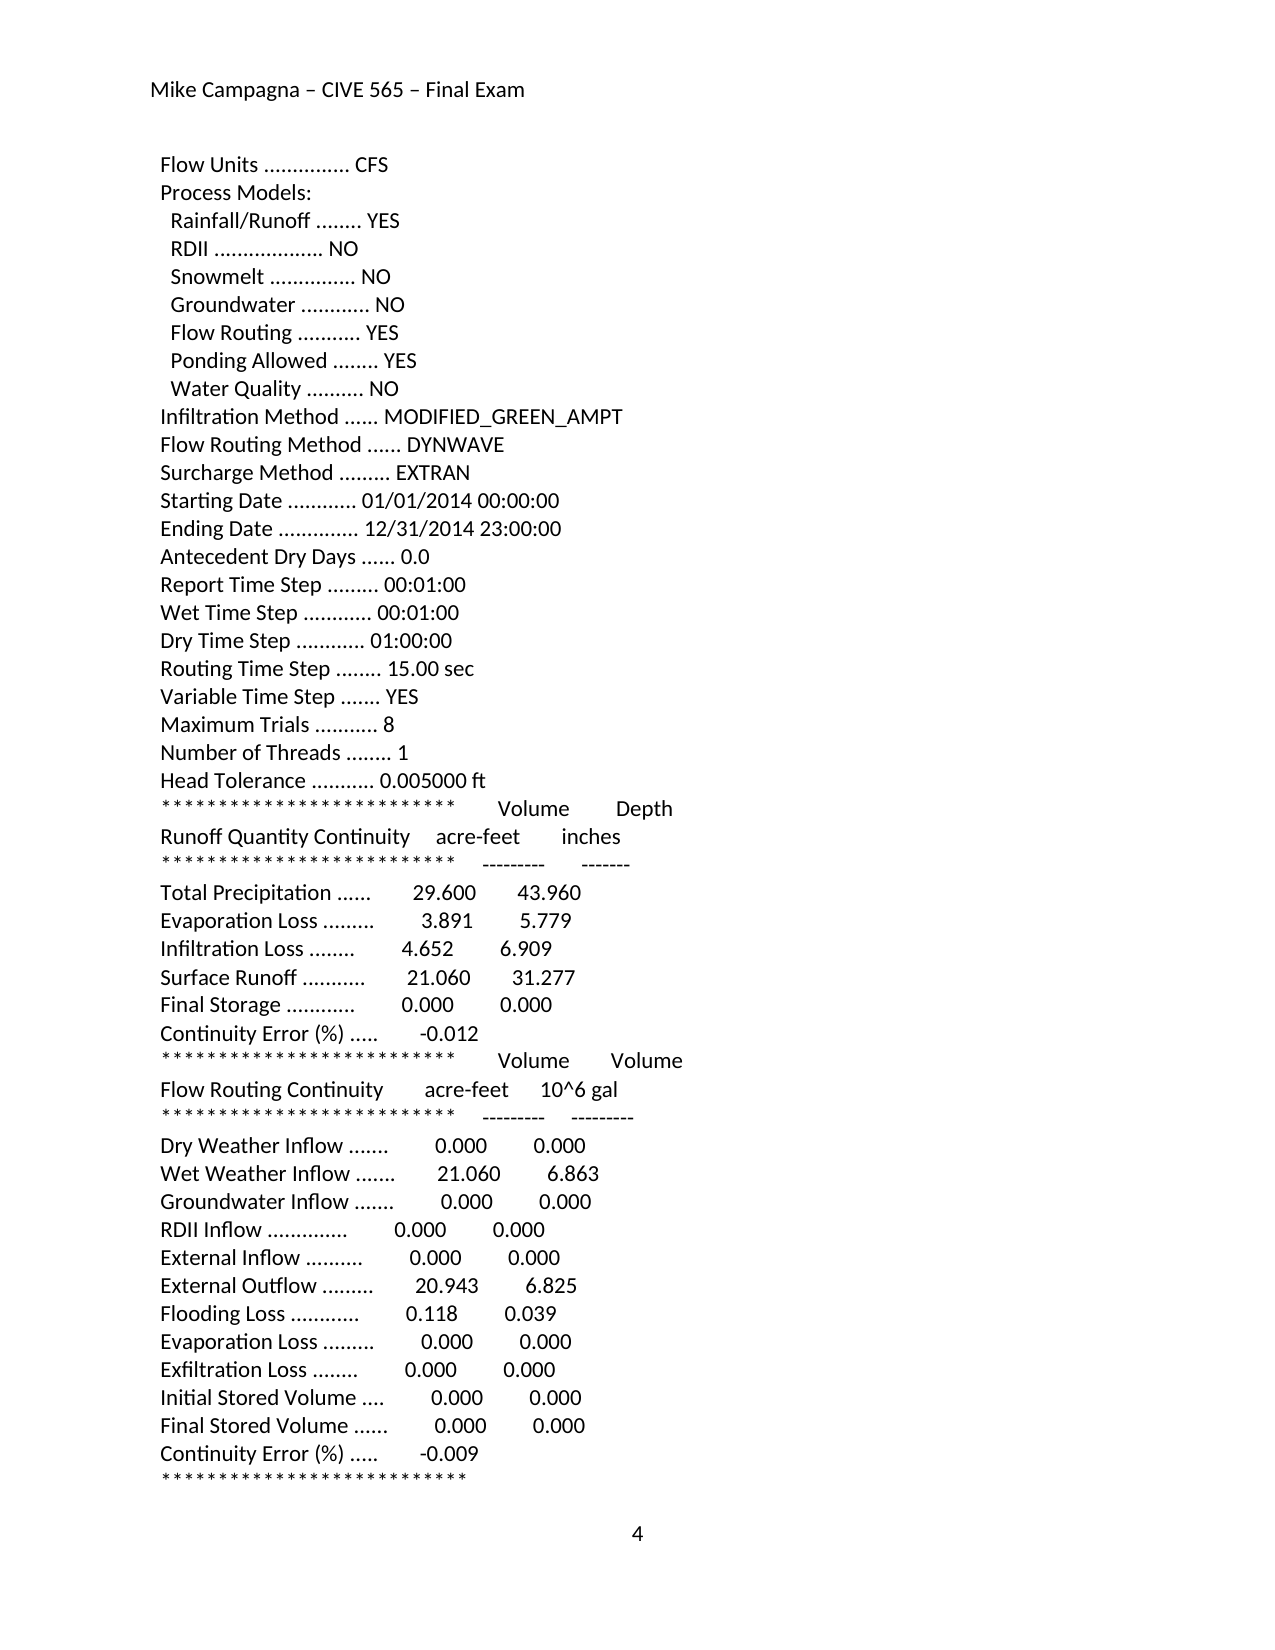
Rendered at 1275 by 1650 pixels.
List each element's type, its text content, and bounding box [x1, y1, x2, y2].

text External Outflow ......... 20.943 6.825 [150, 1271, 1125, 1299]
text Head Tolerance ........... 0.005000 ft [150, 766, 1125, 794]
text Ponding Allowed ........ YES [150, 346, 1125, 374]
text Runoff Quantity Continuity acre-feet inches [150, 822, 1125, 851]
text Groundwater Inflow ....... 0.000 0.000 [150, 1187, 1125, 1215]
text ************************** --------- ------- [150, 851, 1125, 878]
text Water Quality .......... NO [150, 374, 1125, 402]
text Maximum Trials ........... 8 [150, 710, 1125, 738]
text Final Storage ............ 0.000 0.000 [150, 991, 1125, 1019]
text Wet Weather Inflow ....... 21.060 6.863 [150, 1159, 1125, 1187]
text Antecedent Dry Days ...... 0.0 [150, 542, 1125, 570]
text Surface Runoff ........... 21.060 31.277 [150, 963, 1125, 991]
text Routing Time Step ........ 15.00 sec [150, 654, 1125, 682]
text ************************** Volume Volume [150, 1047, 1125, 1075]
text Process Models: [150, 178, 1125, 206]
text Snowmelt ............... NO [150, 262, 1125, 290]
text Flow Routing Method ...... DYNWAVE [150, 430, 1125, 458]
text Rainfall/Runoff ........ YES [150, 206, 1125, 234]
text External Inflow .......... 0.000 0.000 [150, 1243, 1125, 1271]
text Infiltration Loss ........ 4.652 6.909 [150, 934, 1125, 963]
text Continuity Error (%) ..... -0.009 [150, 1439, 1125, 1467]
text Variable Time Step ....... YES [150, 682, 1125, 710]
text Flooding Loss ............ 0.118 0.039 [150, 1299, 1125, 1327]
text ************************** --------- --------- [150, 1103, 1125, 1131]
text Wet Time Step ............ 00:01:00 [150, 598, 1125, 626]
text Number of Threads ........ 1 [150, 738, 1125, 766]
text Report Time Step ......... 00:01:00 [150, 570, 1125, 598]
text *************************** [150, 1467, 1125, 1495]
text Starting Date ............ 01/01/2014 00:00:00 [150, 486, 1125, 514]
text Flow Units ............... CFS [150, 150, 1125, 178]
text Dry Time Step ............ 01:00:00 [150, 626, 1125, 654]
text Continuity Error (%) ..... -0.012 [150, 1019, 1125, 1047]
text Flow Routing Continuity acre-feet 10^6 gal [150, 1075, 1125, 1103]
text ************************** Volume Depth [150, 794, 1125, 822]
text Initial Stored Volume .... 0.000 0.000 [150, 1383, 1125, 1411]
text Groundwater ............ NO [150, 290, 1125, 318]
text Exfiltration Loss ........ 0.000 0.000 [150, 1355, 1125, 1383]
text RDII ................... NO [150, 234, 1125, 262]
text Dry Weather Inflow ....... 0.000 0.000 [150, 1131, 1125, 1159]
text RDII Inflow .............. 0.000 0.000 [150, 1215, 1125, 1243]
text Total Precipitation ...... 29.600 43.960 [150, 878, 1125, 907]
text Ending Date .............. 12/31/2014 23:00:00 [150, 514, 1125, 542]
text Evaporation Loss ......... 0.000 0.000 [150, 1327, 1125, 1355]
text Evaporation Loss ......... 3.891 5.779 [150, 907, 1125, 934]
text Flow Routing ........... YES [150, 318, 1125, 346]
text Final Stored Volume ...... 0.000 0.000 [150, 1411, 1125, 1439]
text Surcharge Method ......... EXTRAN [150, 458, 1125, 486]
text Infiltration Method ...... MODIFIED_GREEN_AMPT [150, 402, 1125, 430]
